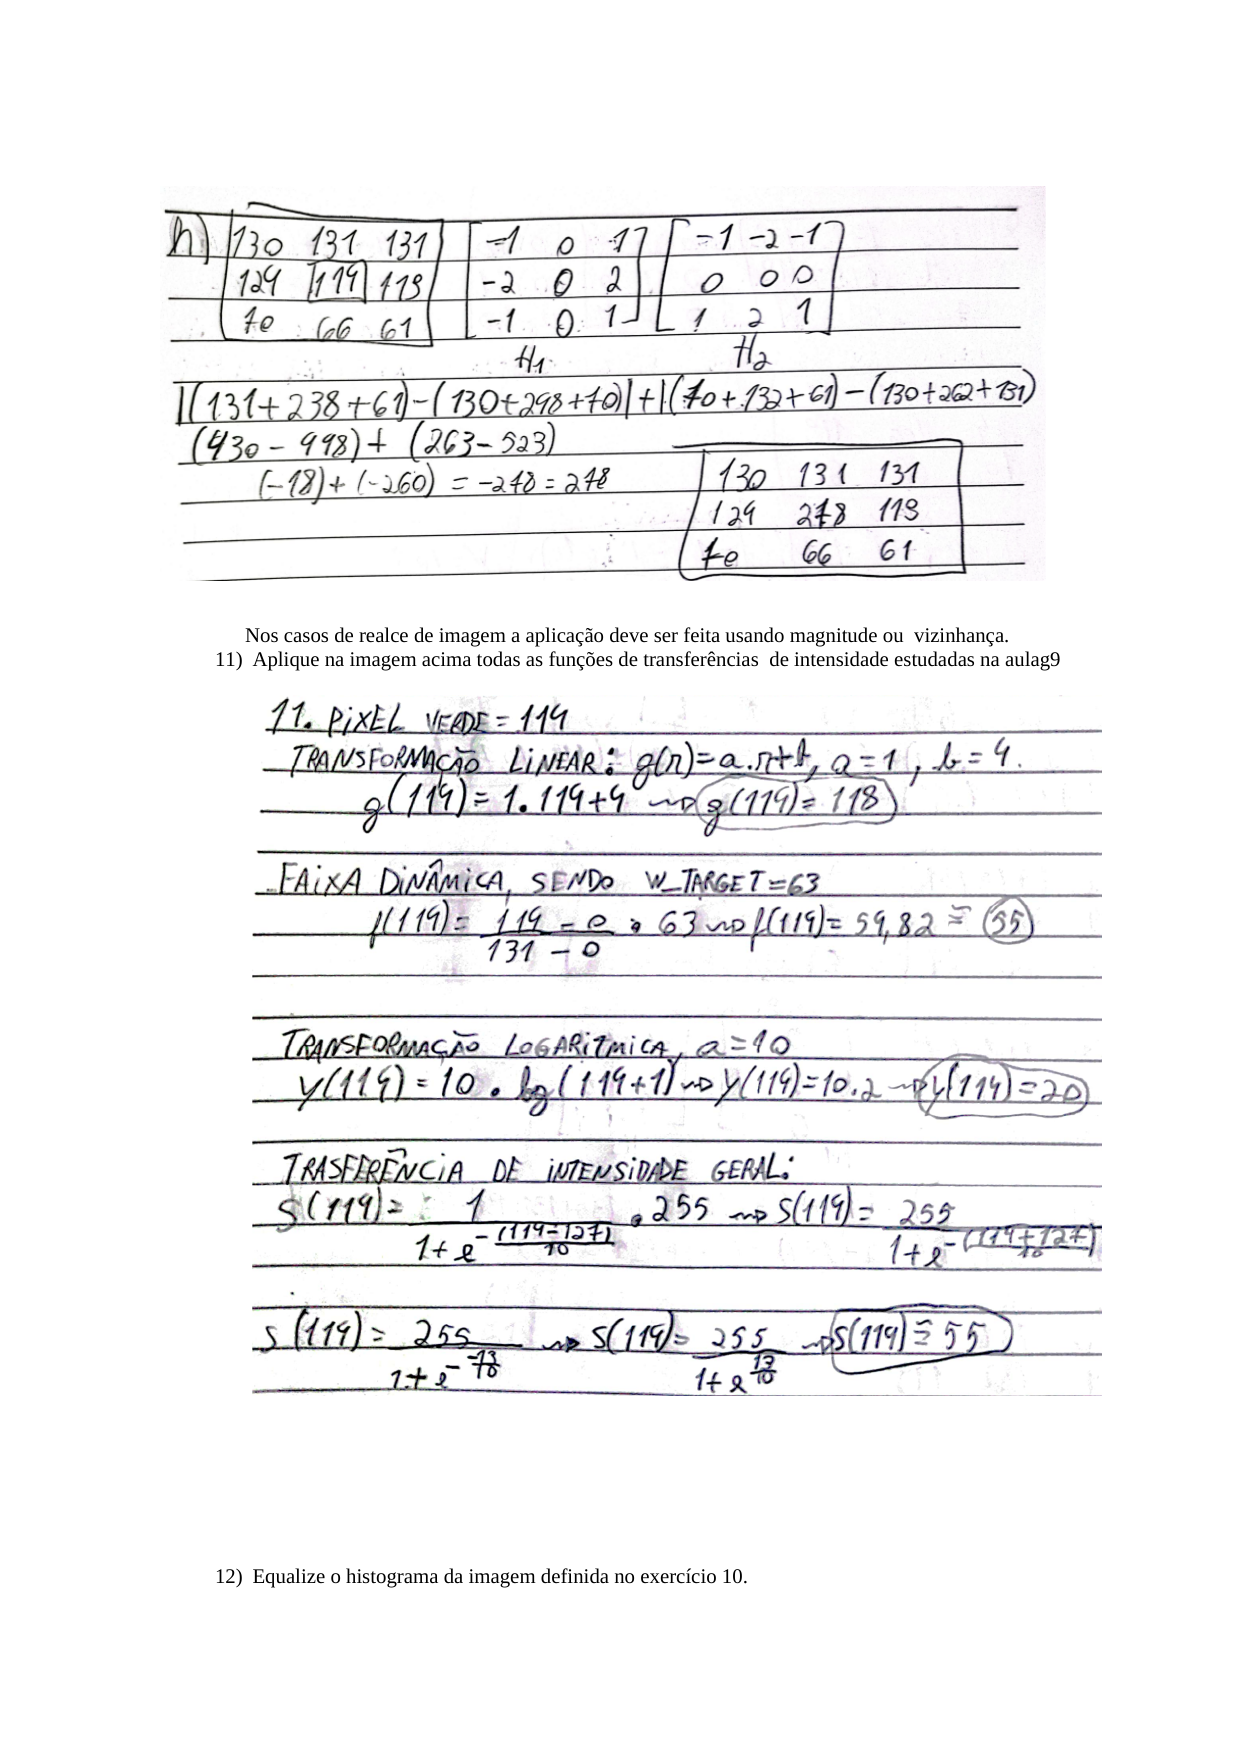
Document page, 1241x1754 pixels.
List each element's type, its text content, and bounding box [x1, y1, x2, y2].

picture [252, 695, 1138, 1396]
text Nos casos de realce de imagem a aplicação deve ser feita usando magnitude ou vizinhança. [177, 623, 1063, 647]
list Equalize o histograma da imagem definida no exercício 10. [215, 1564, 1063, 1588]
list Aplique na imagem acima todas as funções de transferências de intensidade estudadas na aulag9 [215, 647, 1063, 671]
picture [160, 186, 1046, 581]
